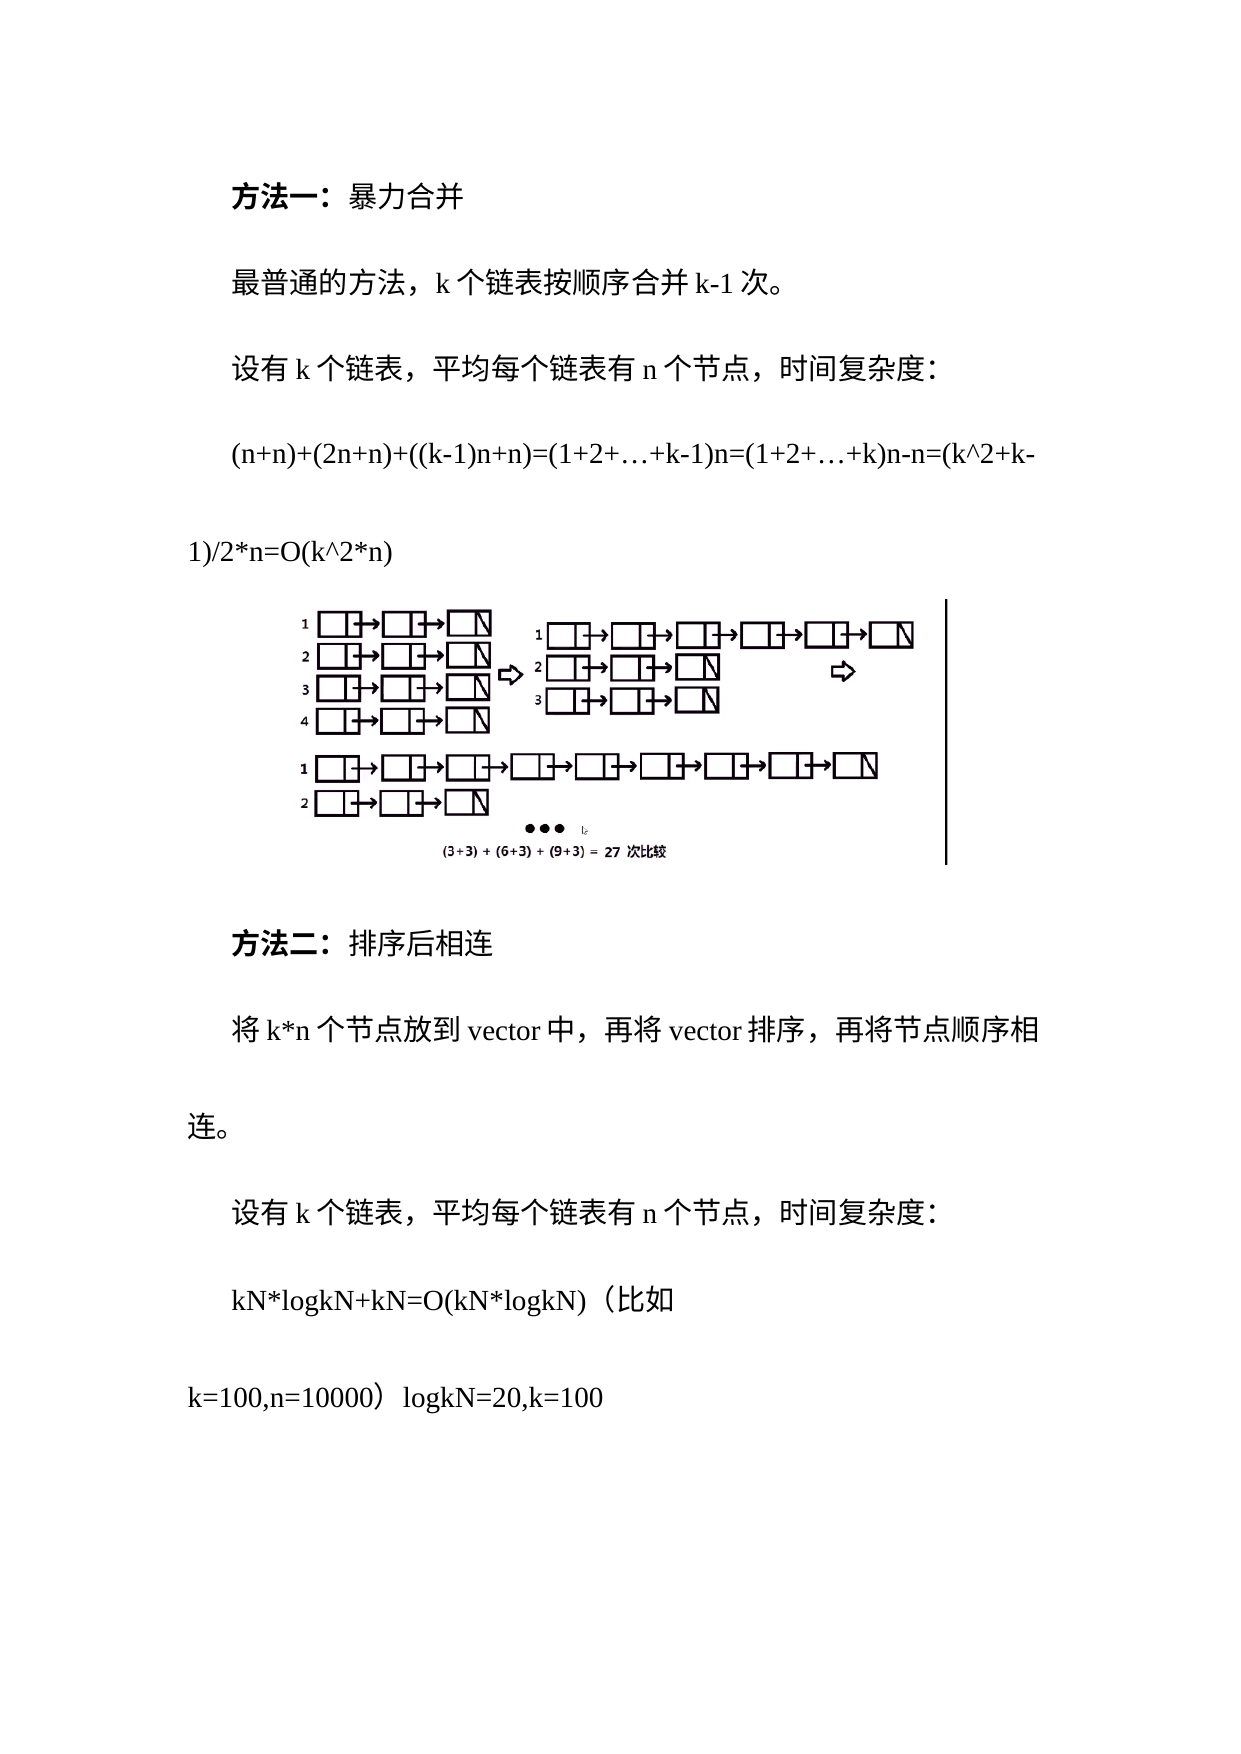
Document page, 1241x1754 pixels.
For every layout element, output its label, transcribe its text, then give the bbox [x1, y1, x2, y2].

text 方法一：暴力合并 [187, 162, 1053, 227]
text 方法二：排序后相连 [187, 909, 1053, 974]
picture [292, 599, 948, 865]
text 设有k个链表，平均每个链表有n个节点，时间复杂度： [187, 334, 1053, 399]
text 将k*n个节点放到vector中，再将vector排序，再将节点顺序相连。 [187, 995, 1053, 1158]
text 设有k个链表，平均每个链表有n个节点，时间复杂度： [187, 1179, 1053, 1244]
text (n+n)+(2n+n)+((k-1)n+n)=(1+2+…+k-1)n=(1+2+…+k)n-n=(k^2+k-1)/2*n=O(k^2*n) [187, 420, 1053, 583]
text kN*logkN+kN=O(kN*logkN)（比如k=100,n=10000）logkN=20,k=100 [187, 1265, 1053, 1427]
text 最普通的方法，k个链表按顺序合并k-1次。 [187, 248, 1053, 313]
